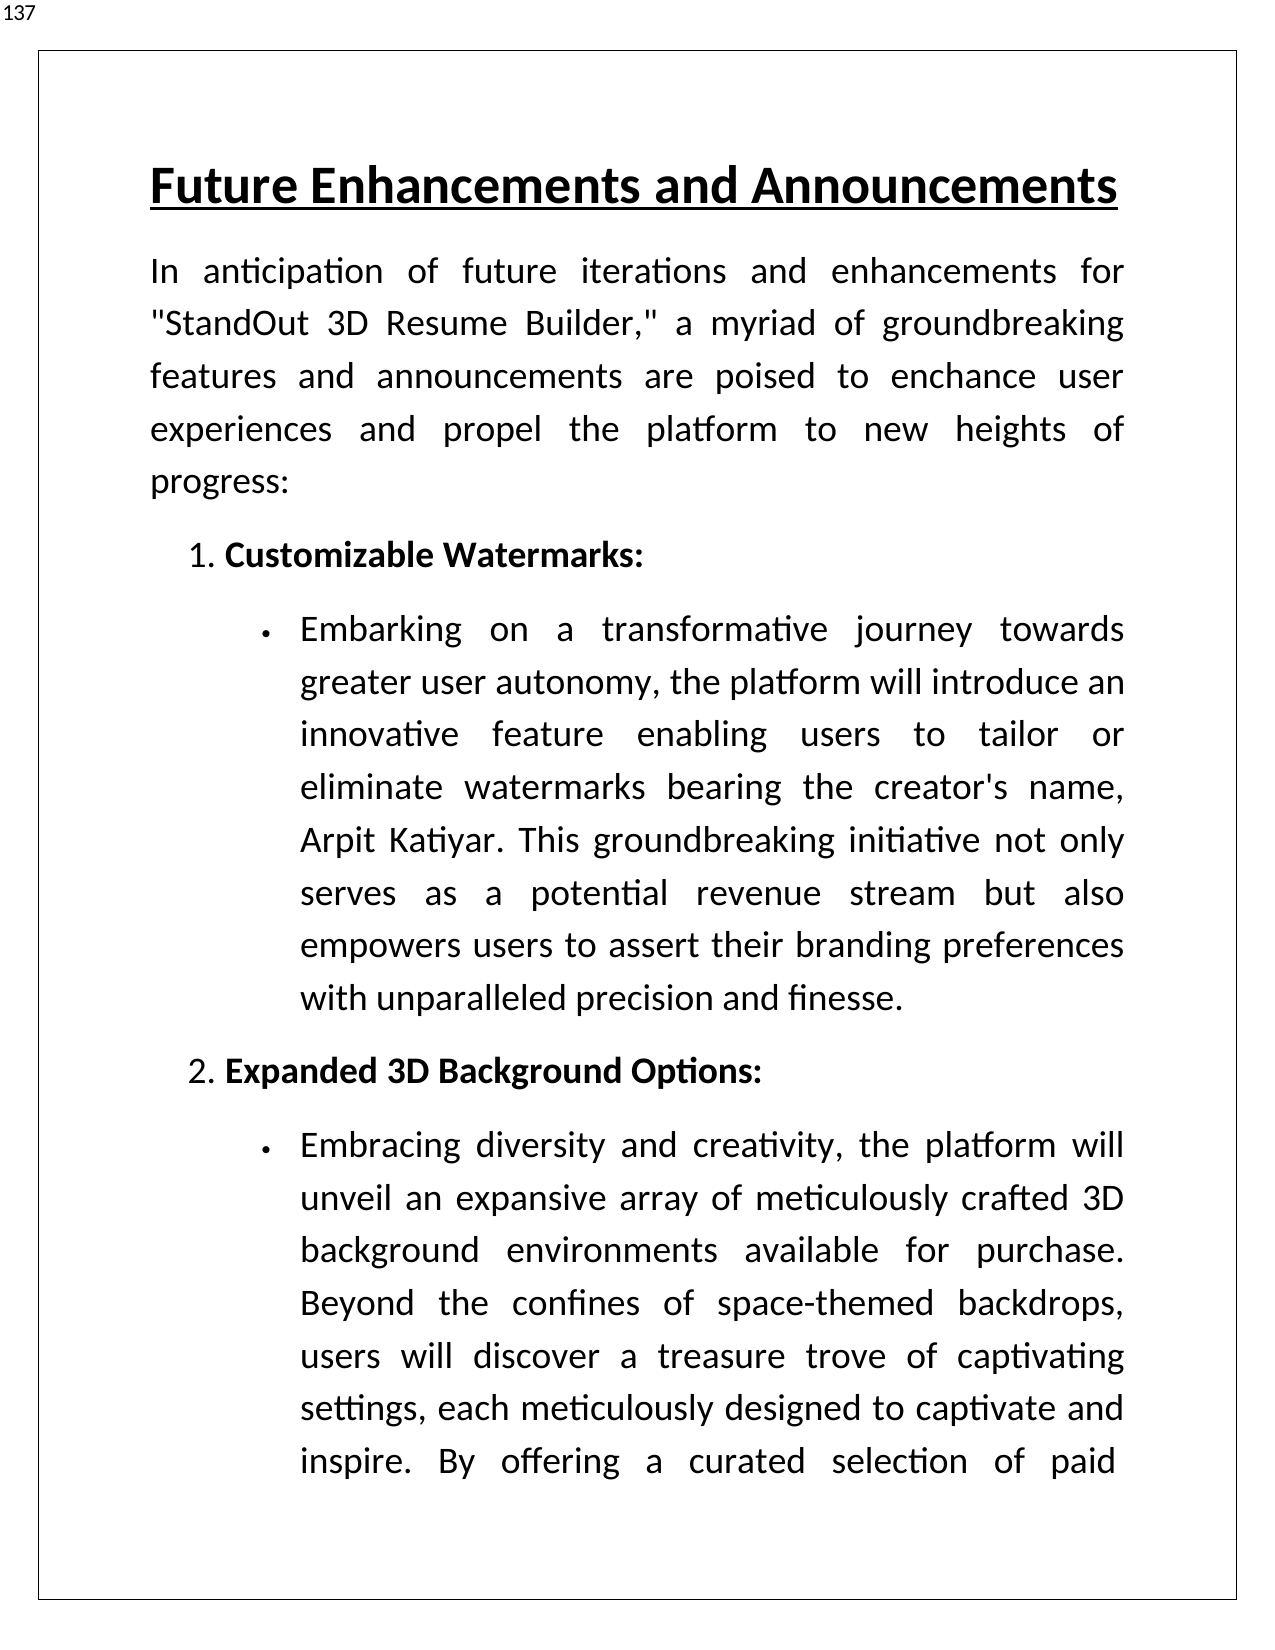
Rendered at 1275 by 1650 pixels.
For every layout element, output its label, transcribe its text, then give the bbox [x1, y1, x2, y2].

subtitle Customizable Watermarks: [187, 531, 1236, 577]
list Embarking on a transformative journey towards greater user autonomy, the platform will introduce an innovative feature enabling users to tailor or eliminate watermarks bearing the creator's name, Arpit Katiyar. This groundbreaking initiative not only serves as a potential revenue stream but also empowers users to assert their branding preferences with unparalleled precision and finesse. [262, 605, 1126, 1020]
subtitle Expanded 3D Background Options: [187, 1047, 1236, 1093]
text In anticipation of future iterations and enhancements for "StandOut 3D Resume Builder," a myriad of groundbreaking features and announcements are poised to enchance user experiences and propel the platform to new heights of progress: [150, 247, 1126, 503]
text Future Enhancements and Announcements [150, 152, 1236, 216]
list Embracing diversity and creativity, the platform will unveil an expansive array of meticulously crafted 3D background environments available for purchase. Beyond the confines of space-themed backdrops, users will discover a treasure trove of captivating settings, each meticulously designed to captivate and inspire. By offering a curated selection of paid [262, 1121, 1126, 1483]
